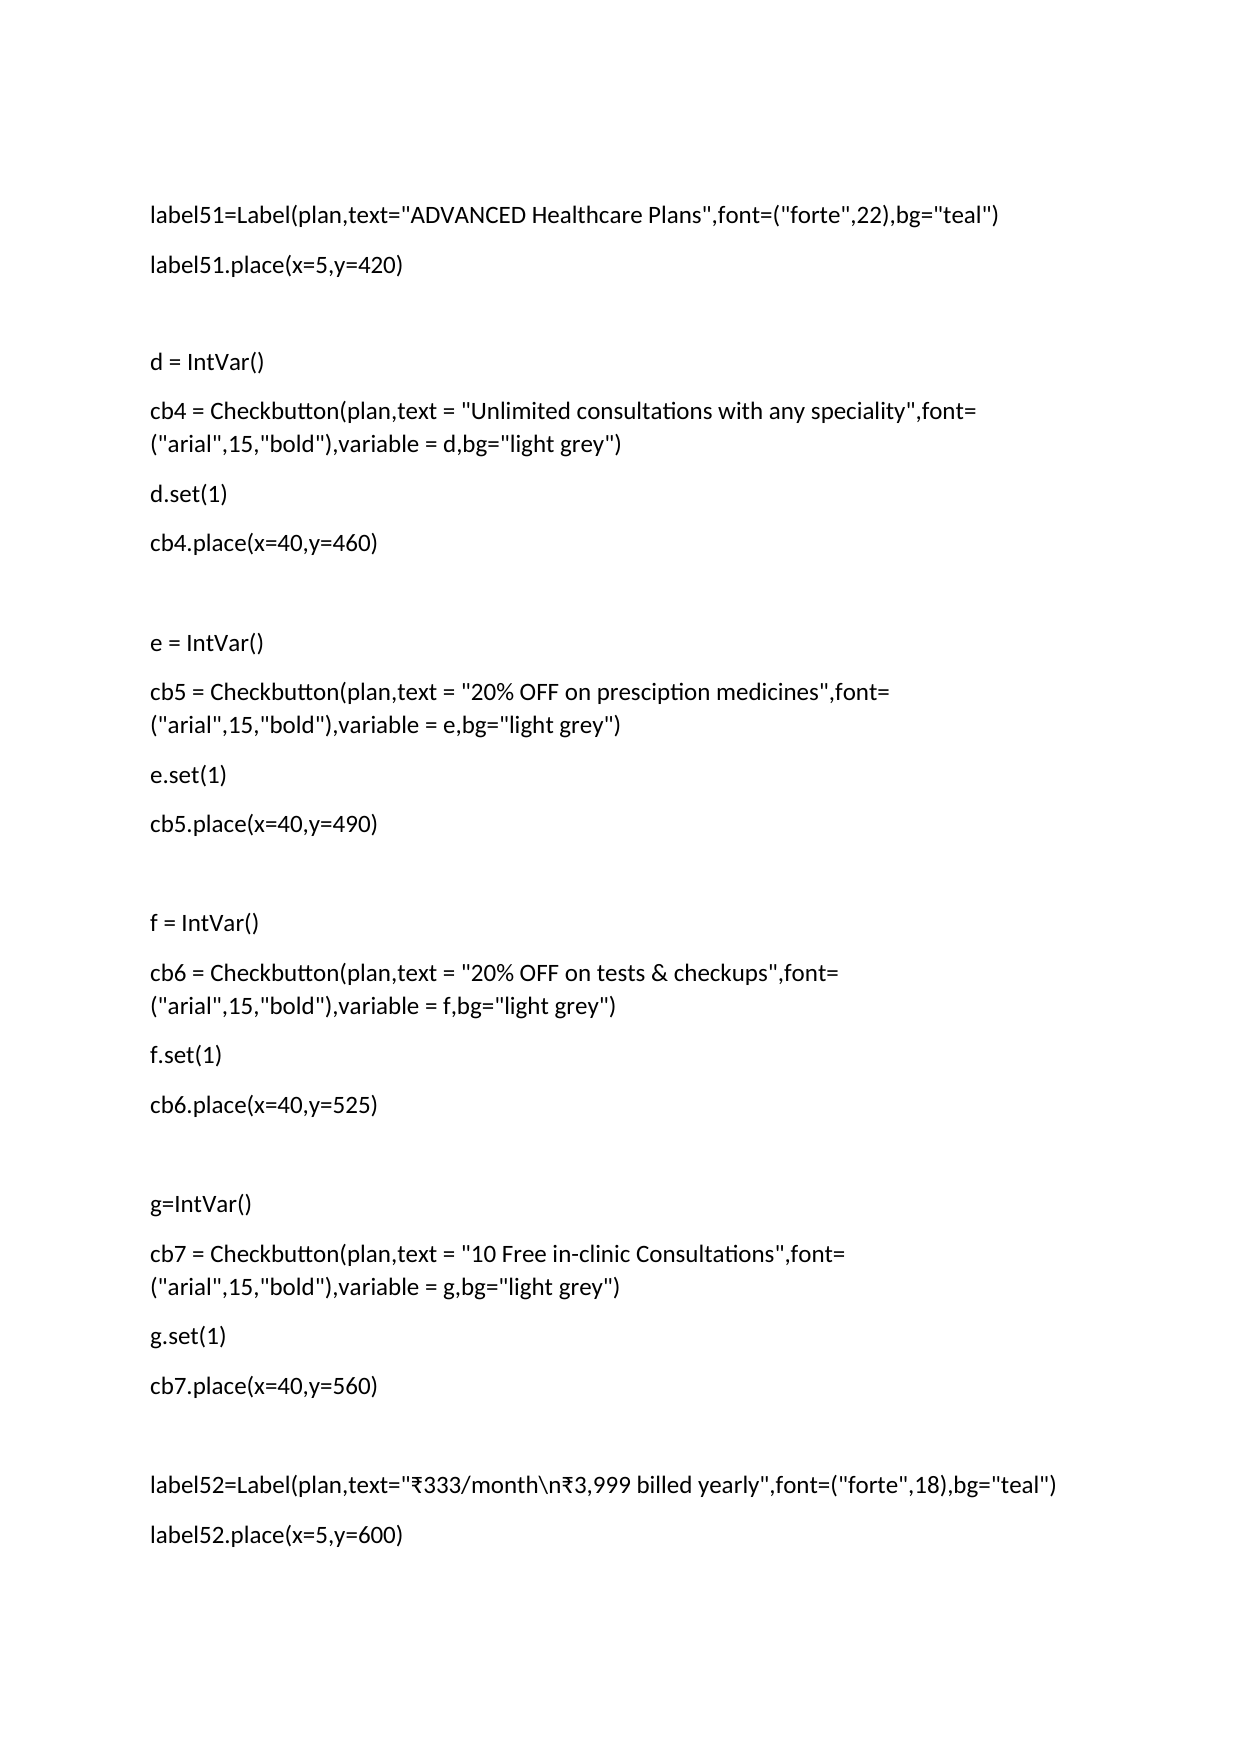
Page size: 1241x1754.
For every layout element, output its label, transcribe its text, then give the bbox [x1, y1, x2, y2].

text cb6.place(x=40,y=525) [150, 1089, 1090, 1120]
text cb4 = Checkbutton(plan,text = "Unlimited consultations with any speciality",font= ("arial",15,"bold"),variable = d,bg="light grey") [150, 395, 1090, 459]
text cb7 = Checkbutton(plan,text = "10 Free in-clinic Consultations",font= ("arial",15,"bold"),variable = g,bg="light grey") [150, 1238, 1090, 1301]
text label52=Label(plan,text="₹333/month\n₹3,999 billed yearly",font=("forte",18),bg="teal") [150, 1469, 1090, 1500]
text g=IntVar() [150, 1188, 1090, 1219]
text g.set(1) [150, 1320, 1090, 1351]
text d.set(1) [150, 478, 1090, 508]
text cb4.place(x=40,y=460) [150, 527, 1090, 558]
text label51.place(x=5,y=420) [150, 249, 1090, 280]
text f = IntVar() [150, 907, 1090, 938]
text cb7.place(x=40,y=560) [150, 1370, 1090, 1401]
text f.set(1) [150, 1039, 1090, 1070]
text d = IntVar() [150, 346, 1090, 376]
text e.set(1) [150, 759, 1090, 789]
text cb5 = Checkbutton(plan,text = "20% OFF on presciption medicines",font= ("arial",15,"bold"),variable = e,bg="light grey") [150, 676, 1090, 740]
text cb5.place(x=40,y=490) [150, 808, 1090, 839]
text label51=Label(plan,text="ADVANCED Healthcare Plans",font=("forte",22),bg="teal") [150, 199, 1090, 230]
text label52.place(x=5,y=600) [150, 1519, 1090, 1549]
text cb6 = Checkbutton(plan,text = "20% OFF on tests & checkups",font= ("arial",15,"bold"),variable = f,bg="light grey") [150, 957, 1090, 1021]
text e = IntVar() [150, 627, 1090, 657]
